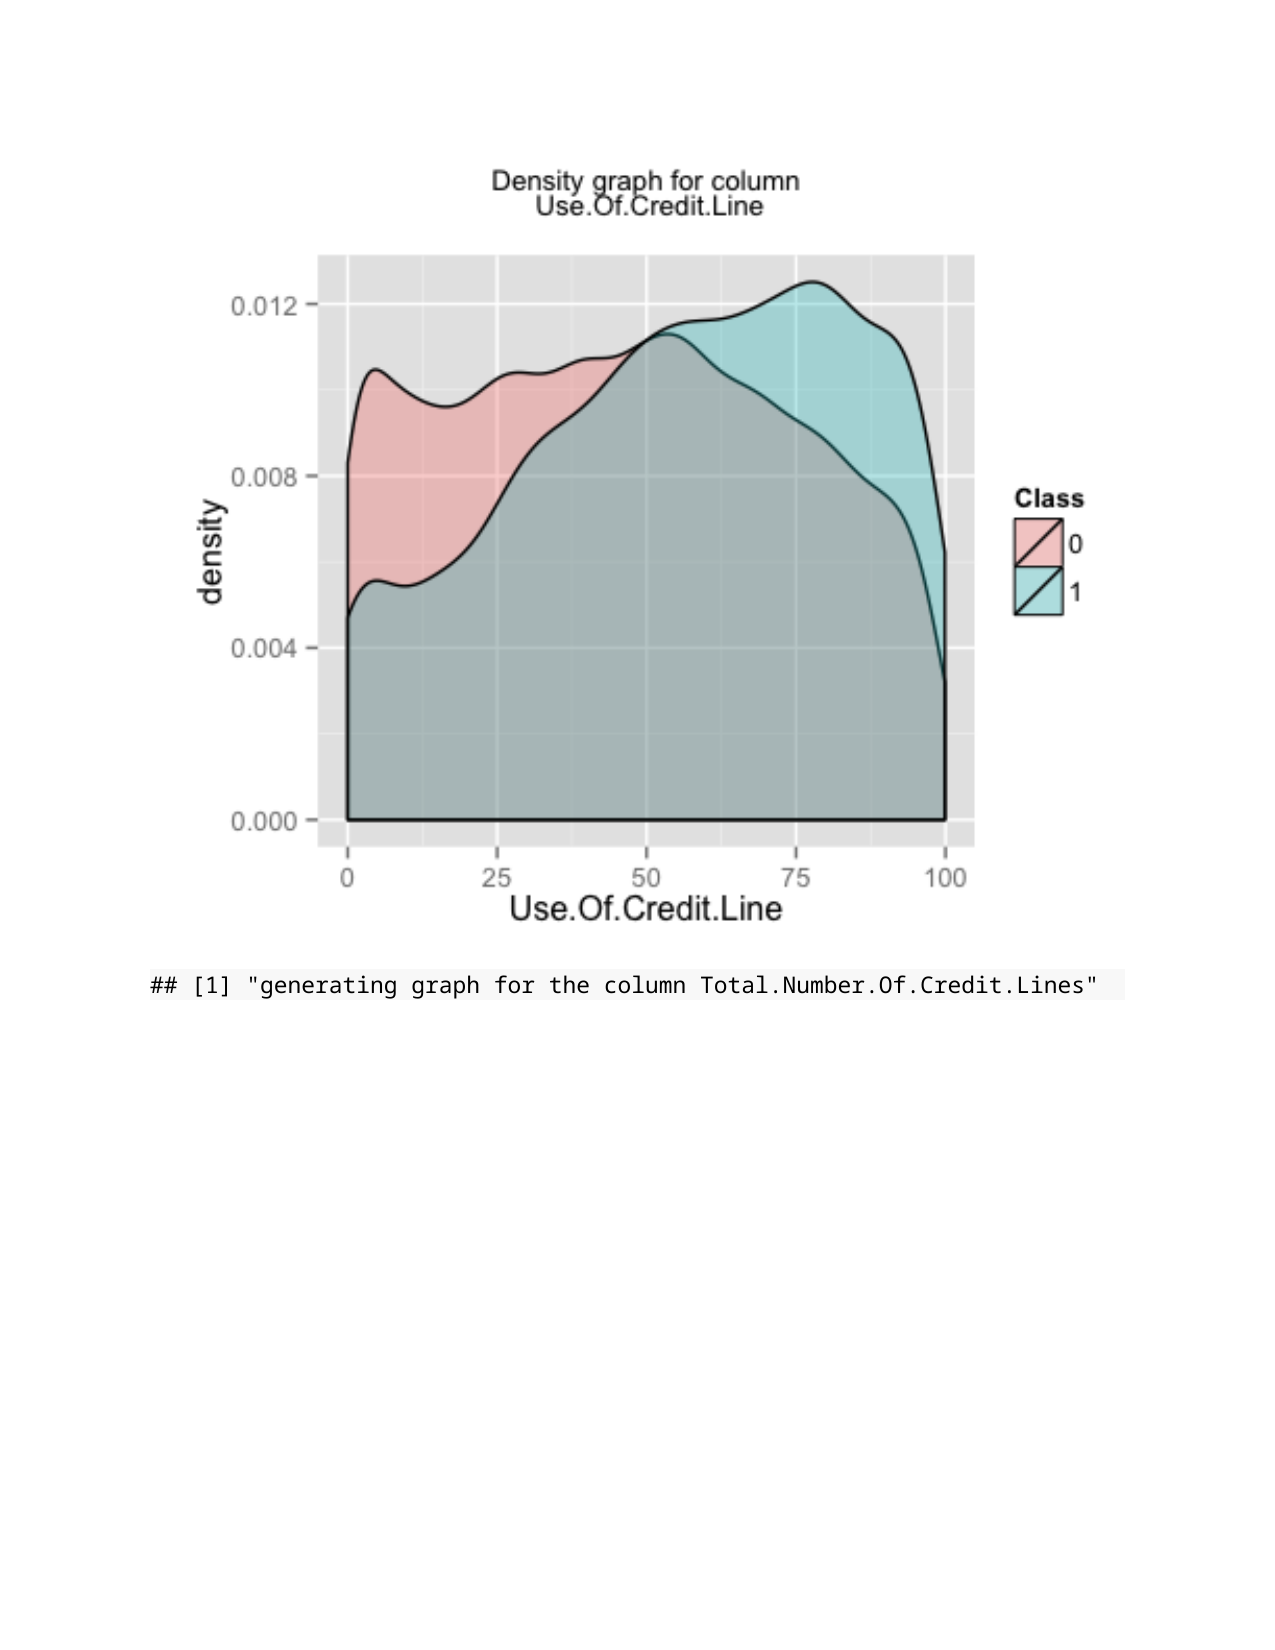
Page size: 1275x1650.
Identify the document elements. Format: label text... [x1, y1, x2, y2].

picture [168, 150, 1169, 950]
text ## [1] "generating graph for the column Total.Number.Of.Credit.Lines" [150, 969, 1125, 1000]
